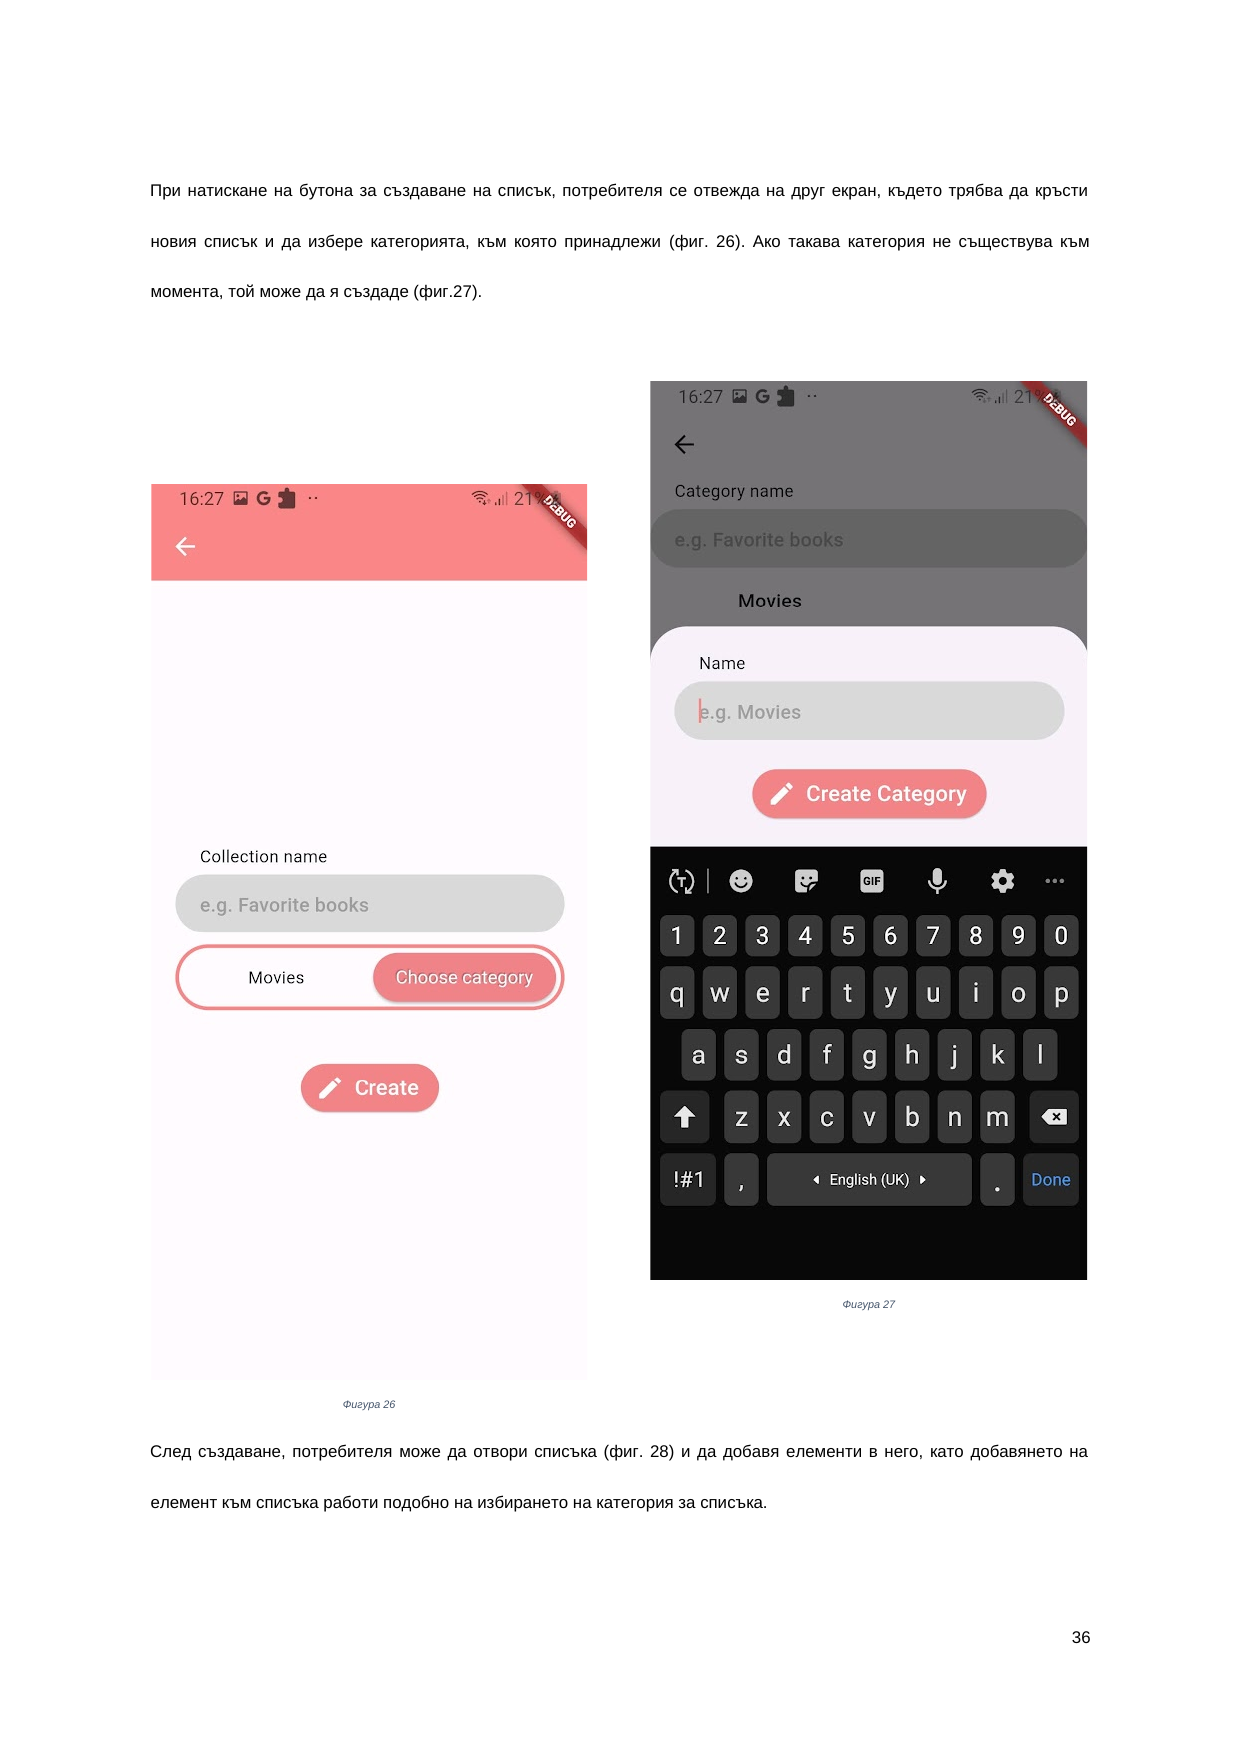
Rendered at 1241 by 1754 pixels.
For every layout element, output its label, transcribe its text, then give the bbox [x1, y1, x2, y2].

text При натискане на бутона за създаване на списък, потребителя се отвежда на друг екран, където трябва да кръсти новия списък и да избере категорията, към която принадлежи (фиг. 26). Ако такава категория не съществува към момента, той може да я създаде (фиг.27). [150, 167, 1090, 301]
picture [151, 484, 588, 1380]
picture [650, 381, 1088, 1280]
